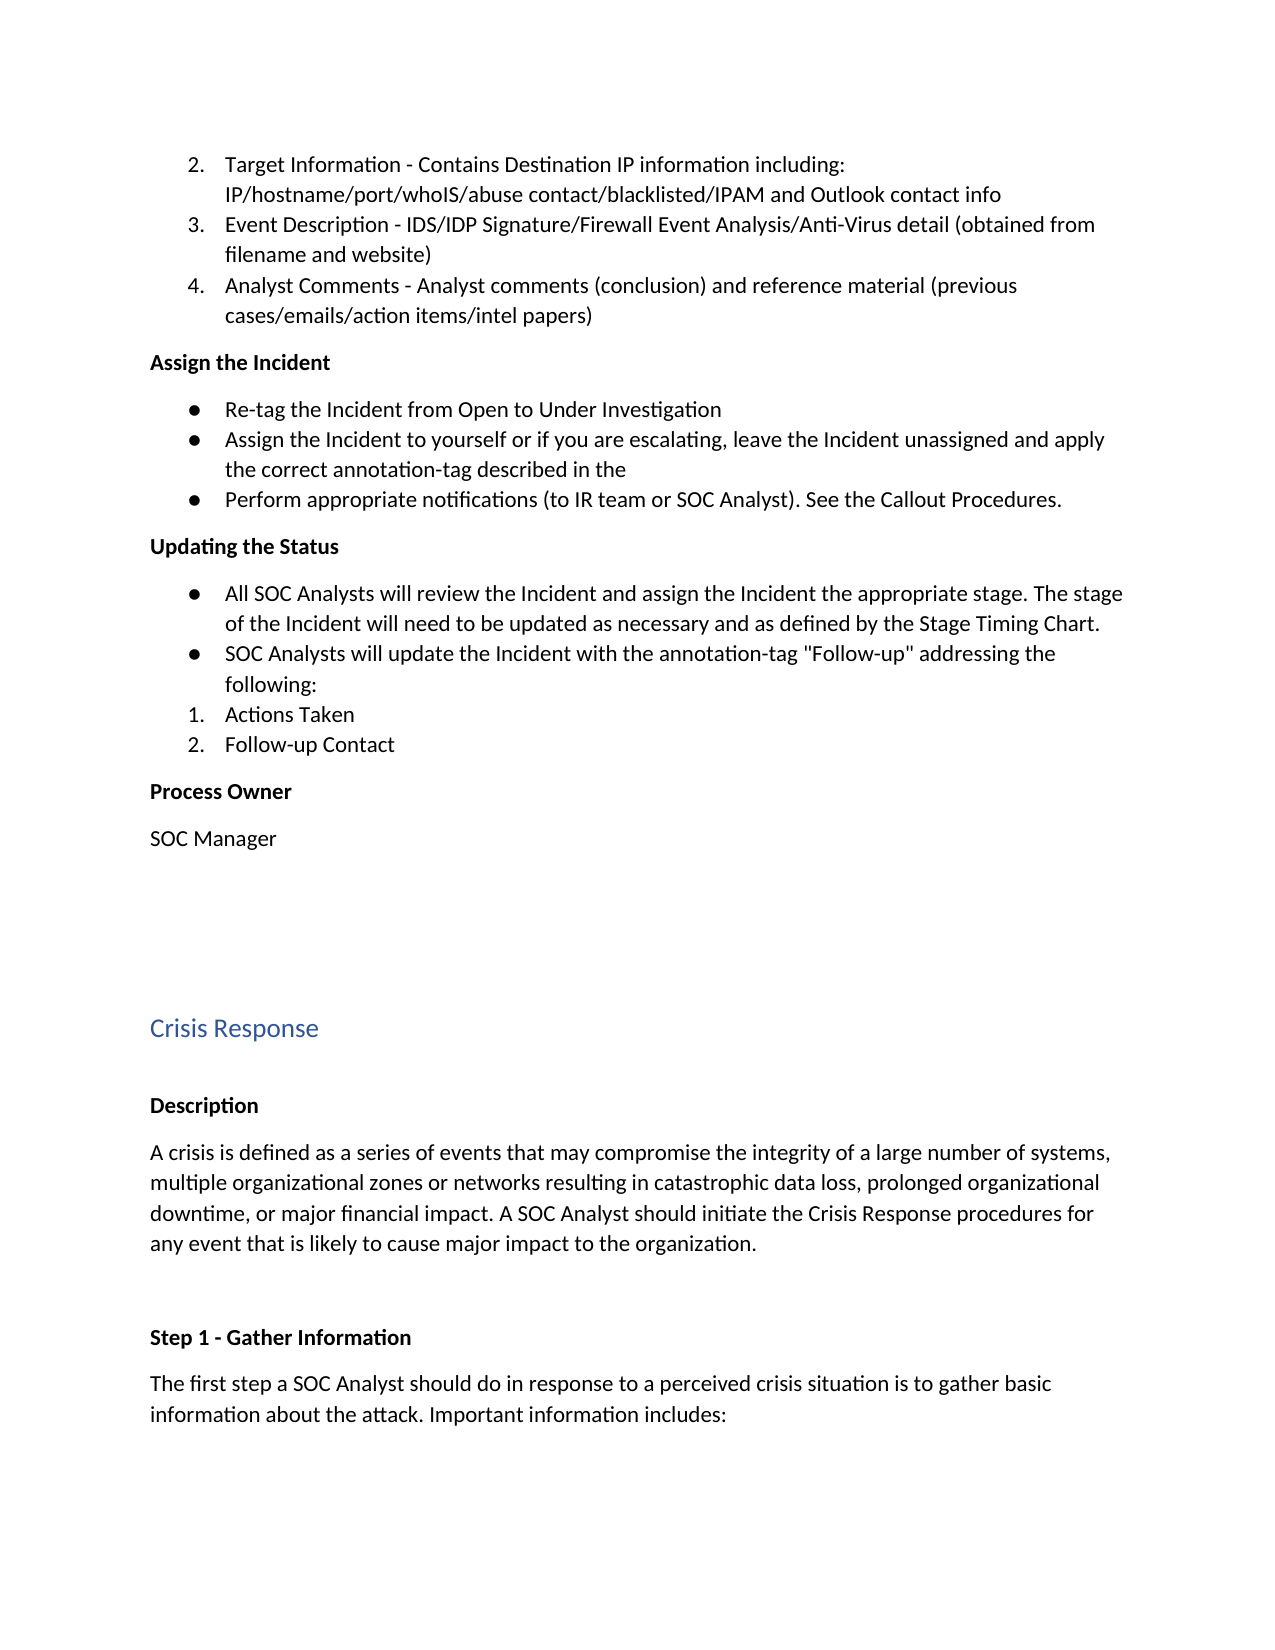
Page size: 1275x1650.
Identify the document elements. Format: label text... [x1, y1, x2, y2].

list Target Information - Contains Destination IP information including: IP/hostname/port/whoIS/abuse contact/blacklisted/IPAM and Outlook contact info [187, 150, 1125, 208]
list Re-tag the Incident from Open to Under Investigation [187, 395, 1125, 423]
text Assign the Incident [150, 348, 1125, 376]
text Process Owner [150, 777, 1125, 805]
subtitle Crisis Response [150, 1011, 1125, 1044]
text SOC Manager [150, 824, 1125, 852]
list SOC Analysts will update the Incident with the annotation-tag "Follow-up" addressing the following: [187, 639, 1125, 698]
list Assign the Incident to yourself or if you are escalating, leave the Incident unassigned and apply the correct annotation-tag described in the [187, 425, 1125, 483]
list Analyst Comments - Analyst comments (conclusion) and reference material (previous cases/emails/action items/intel papers) [187, 271, 1125, 329]
list All SOC Analysts will review the Incident and assign the Incident the appropriate stage. The stage of the Incident will need to be updated as necessary and as defined by the Stage Timing Chart. [187, 579, 1125, 637]
list Actions Taken [187, 700, 1125, 728]
list Perform appropriate notifications (to IR team or SOC Analyst). See the Callout Procedures. [187, 485, 1125, 513]
list Follow-up Contact [187, 730, 1125, 758]
text Updating the Status [150, 532, 1125, 560]
text A crisis is defined as a series of events that may compromise the integrity of a large number of systems, multiple organizational zones or networks resulting in catastrophic data loss, prolonged organizational downtime, or major financial impact. A SOC Analyst should initiate the Crisis Response procedures for any event that is likely to cause major impact to the organization. [150, 1138, 1125, 1257]
text Step 1 - Gather Information [150, 1323, 1125, 1351]
text Description [150, 1091, 1125, 1119]
text The first step a SOC Analyst should do in response to a perceived crisis situation is to gather basic information about the attack. Important information includes: [150, 1369, 1125, 1428]
list Event Description - IDS/IDP Signature/Firewall Event Analysis/Anti-Virus detail (obtained from filename and website) [187, 210, 1125, 269]
